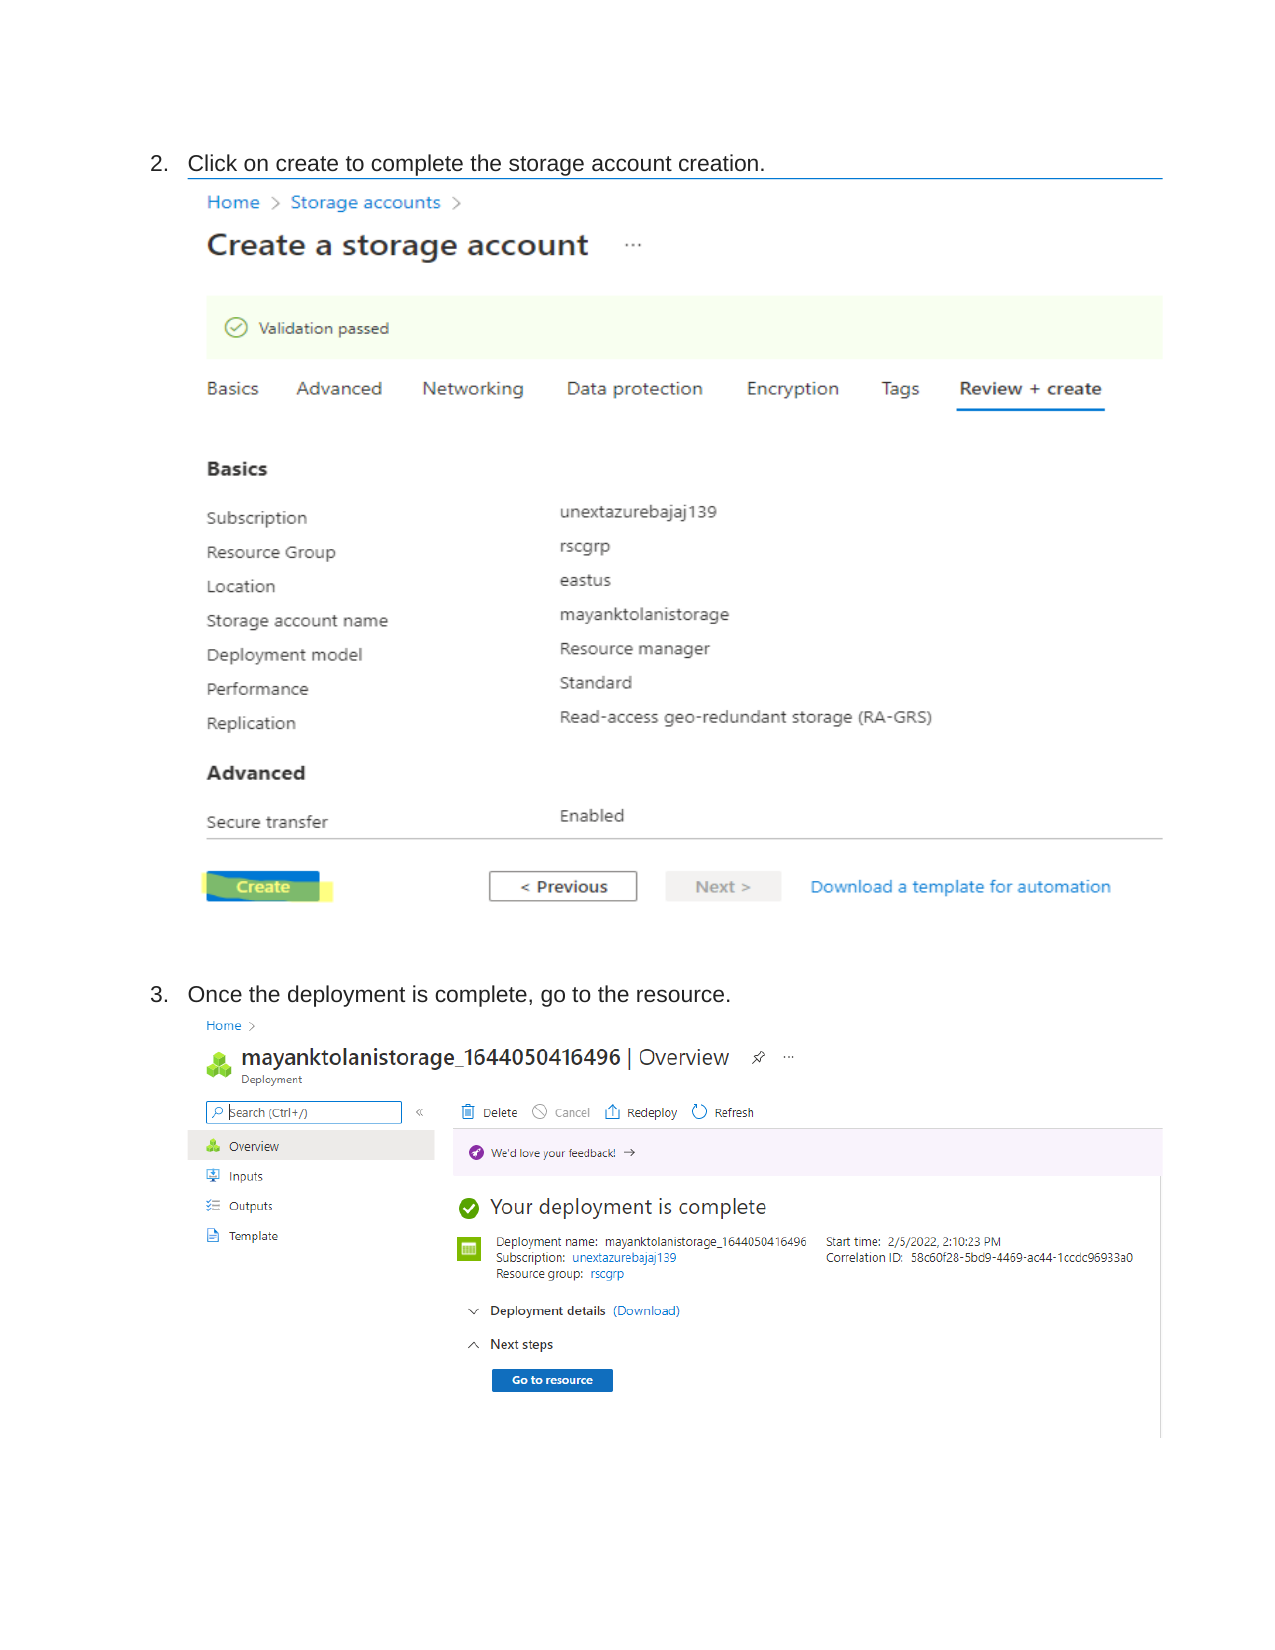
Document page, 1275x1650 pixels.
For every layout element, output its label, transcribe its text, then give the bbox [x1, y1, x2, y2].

list Once the deployment is complete, go to the resource. [150, 981, 1125, 1008]
picture [187, 1010, 1163, 1438]
picture [187, 178, 1163, 918]
list Click on create to complete the storage account creation. [150, 150, 1125, 176]
